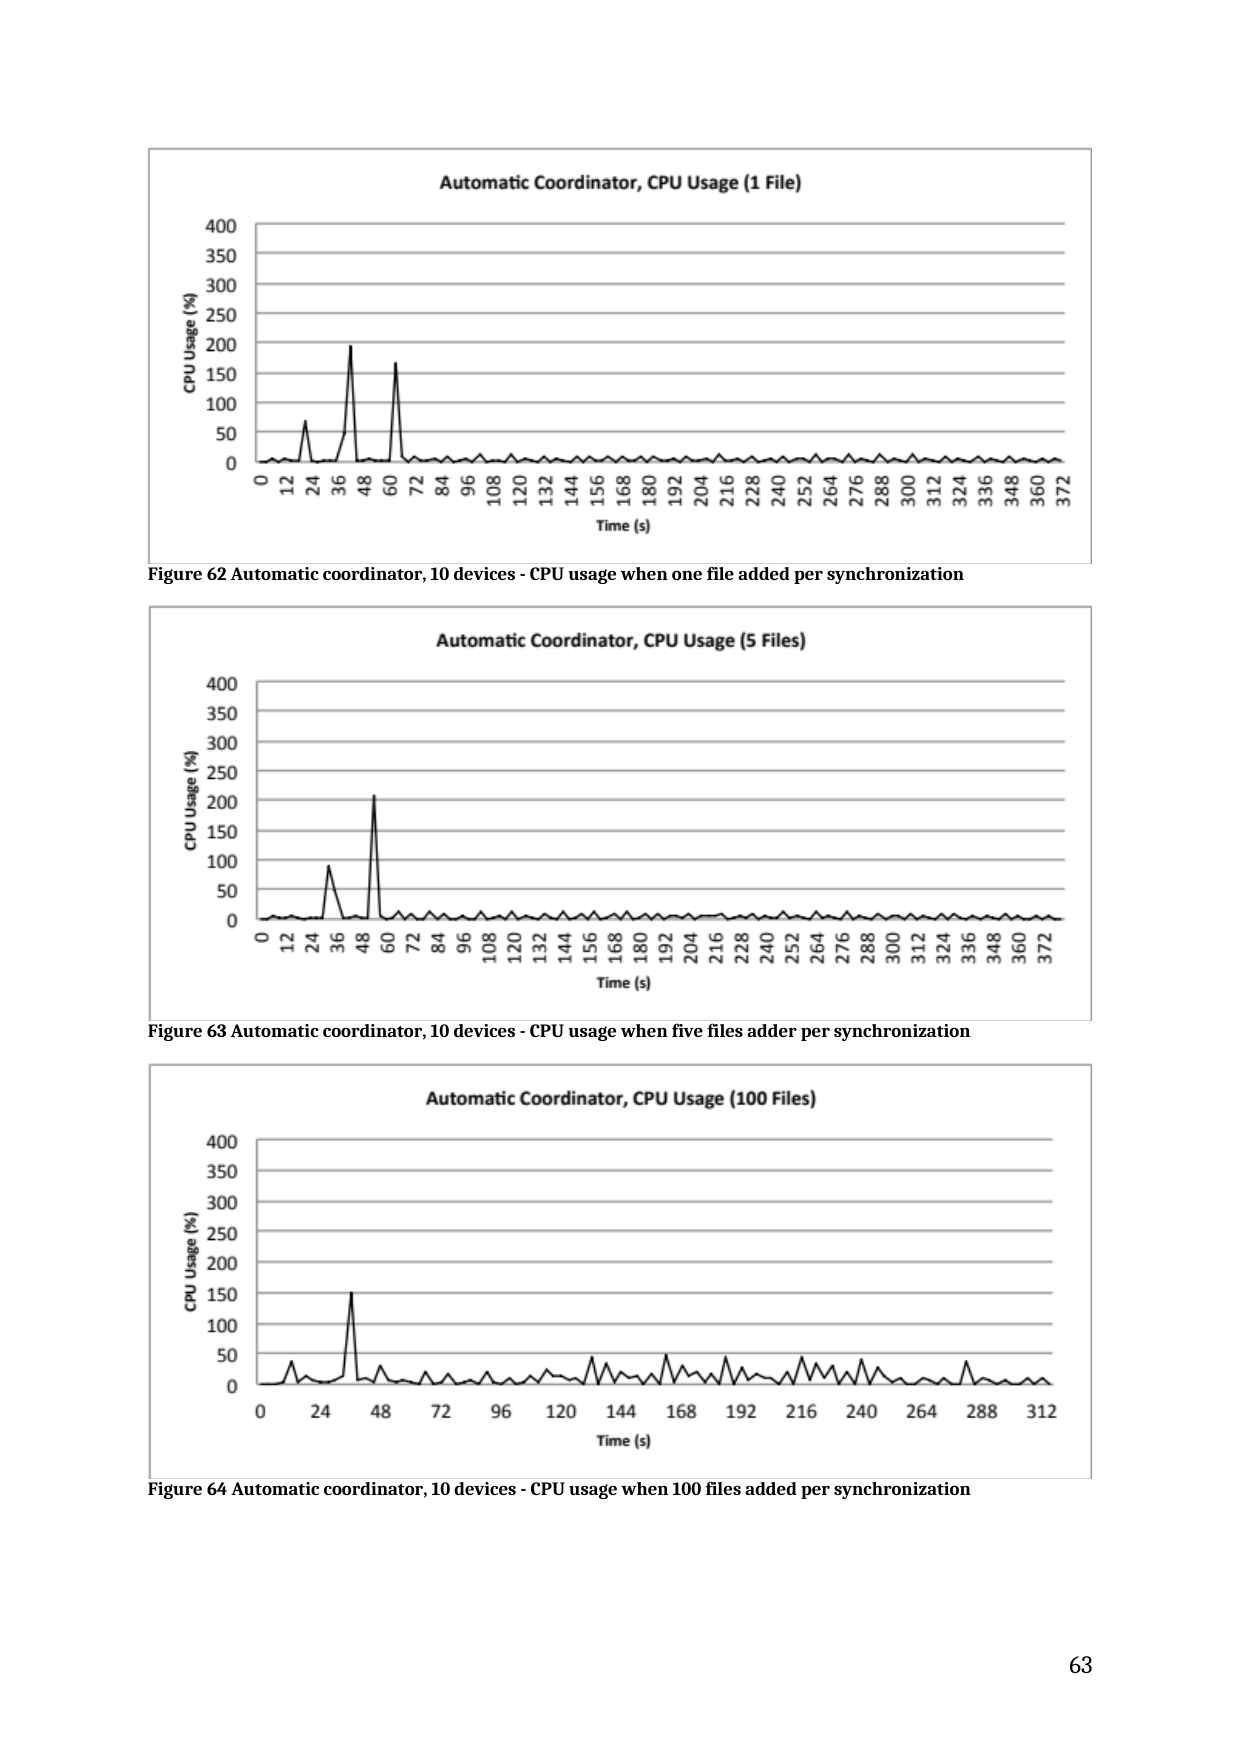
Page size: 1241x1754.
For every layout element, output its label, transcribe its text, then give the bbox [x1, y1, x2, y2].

text Figure 64 Automatic coordinator, 10 devices - CPU usage when 100 files added per synchronization [148, 1479, 1092, 1500]
text Figure 63 Automatic coordinator, 10 devices - CPU usage when five files adder per synchronization [148, 1021, 1092, 1042]
text Figure 62 Automatic coordinator, 10 devices - CPU usage when one file added per synchronization [148, 564, 1092, 585]
